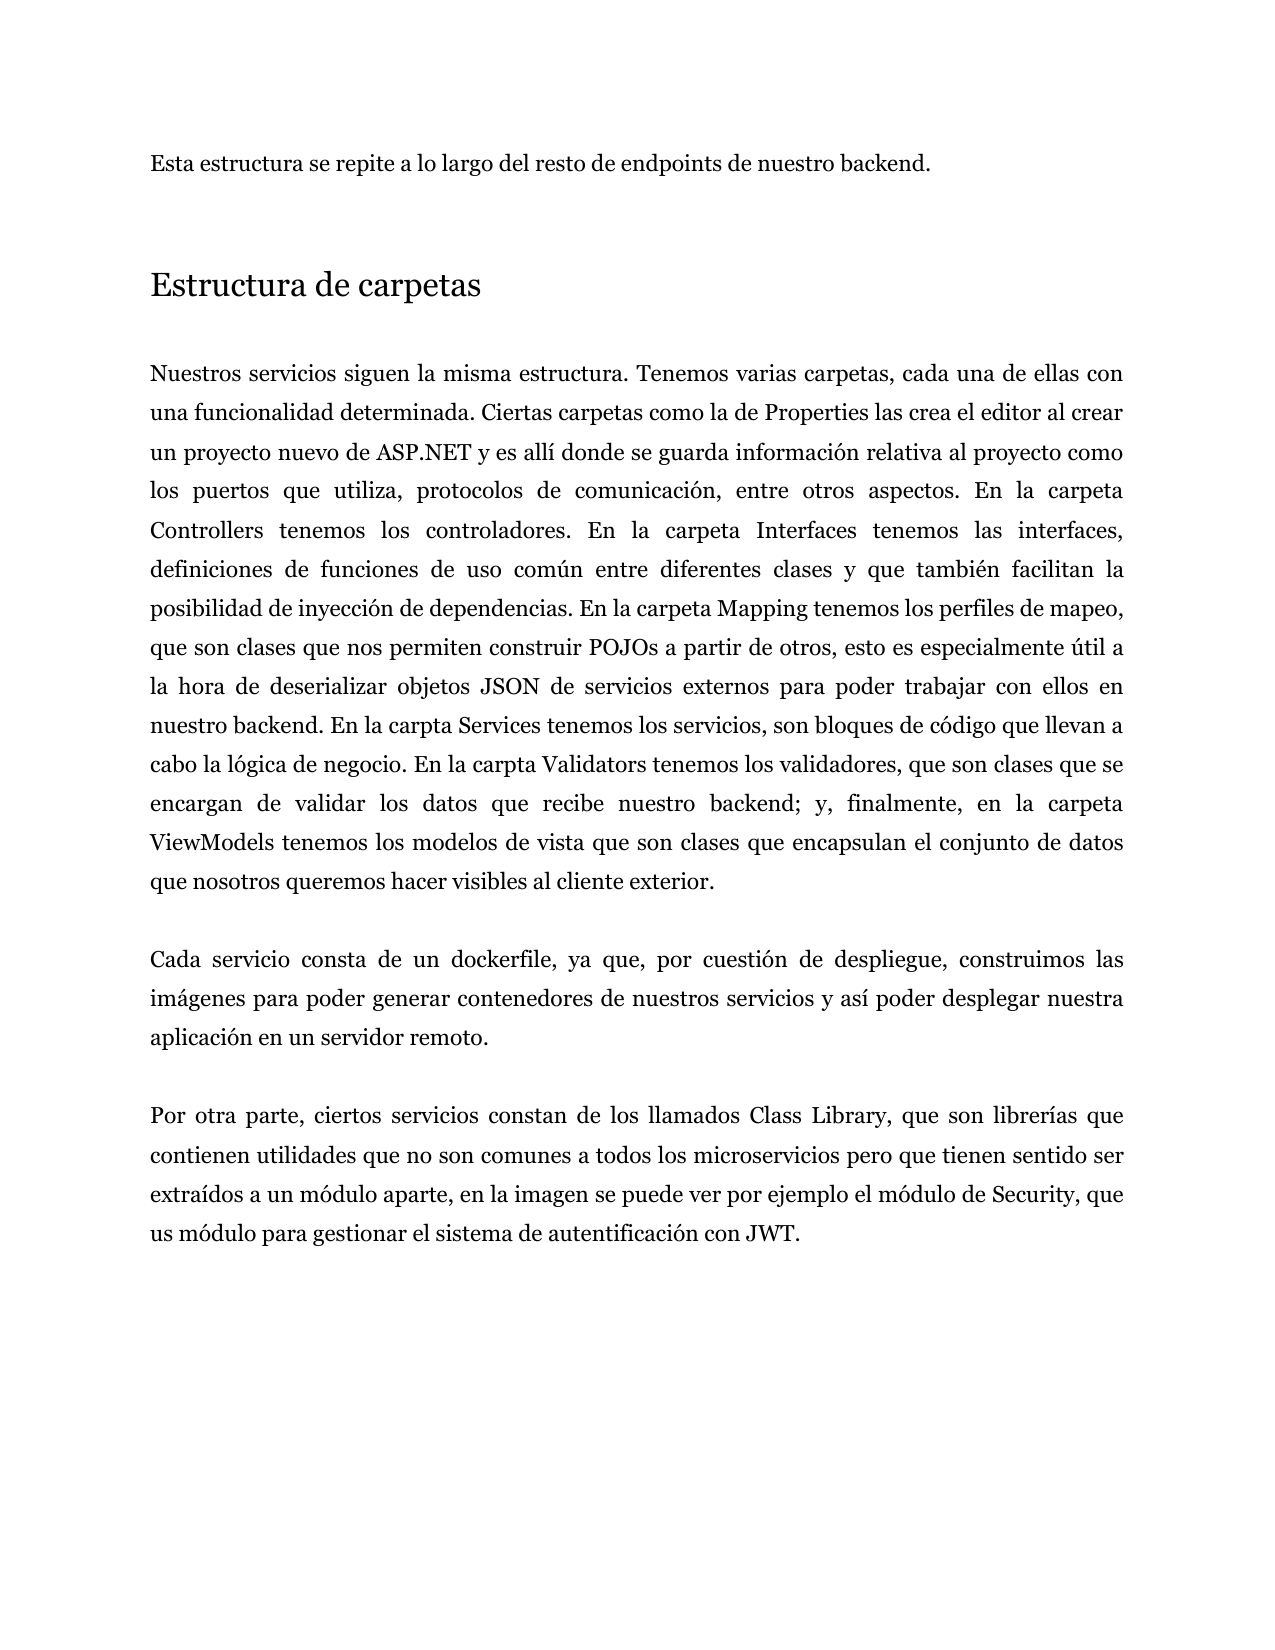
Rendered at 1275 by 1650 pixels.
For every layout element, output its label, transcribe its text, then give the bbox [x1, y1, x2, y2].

subtitle Estructura de carpetas [150, 266, 1125, 303]
text Cada servicio consta de un dockerfile, ya que, por cuestión de despliegue, construimos las imágenes para poder generar contenedores de nuestros servicios y así poder desplegar nuestra aplicación en un servidor remoto. [150, 947, 1125, 1051]
text Esta estructura se repite a lo largo del resto de endpoints de nuestro backend. [150, 150, 1125, 176]
text Nuestros servicios siguen la misma estructura. Tenemos varias carpetas, cada una de ellas con una funcionalidad determinada. Ciertas carpetas como la de Properties las crea el editor al crear un proyecto nuevo de ASP.NET y es allí donde se guarda información relativa al proyecto como los puertos que utiliza, protocolos de comunicación, entre otros aspectos. En la carpeta Controllers tenemos los controladores. En la carpeta Interfaces tenemos las interfaces, definiciones de funciones de uso común entre diferentes clases y que también facilitan la posibilidad de inyección de dependencias. En la carpeta Mapping tenemos los perfiles de mapeo, que son clases que nos permiten construir POJOs a partir de otros, esto es especialmente útil a la hora de deserializar objetos JSON de servicios externos para poder trabajar con ellos en nuestro backend. En la carpta Services tenemos los servicios, son bloques de código que llevan a cabo la lógica de negocio. En la carpta Validators tenemos los validadores, que son clases que se encargan de validar los datos que recibe nuestro backend; y, finalmente, en la carpeta ViewModels tenemos los modelos de vista que son clases que encapsulan el conjunto de datos que nosotros queremos hacer visibles al cliente exterior. [150, 361, 1125, 894]
text Por otra parte, ciertos servicios constan de los llamados Class Library, que son librerías que contienen utilidades que no son comunes a todos los microservicios pero que tienen sentido ser extraídos a un módulo aparte, en la imagen se puede ver por ejemplo el módulo de Security, que us módulo para gestionar el sistema de autentificación con JWT. [150, 1103, 1125, 1246]
